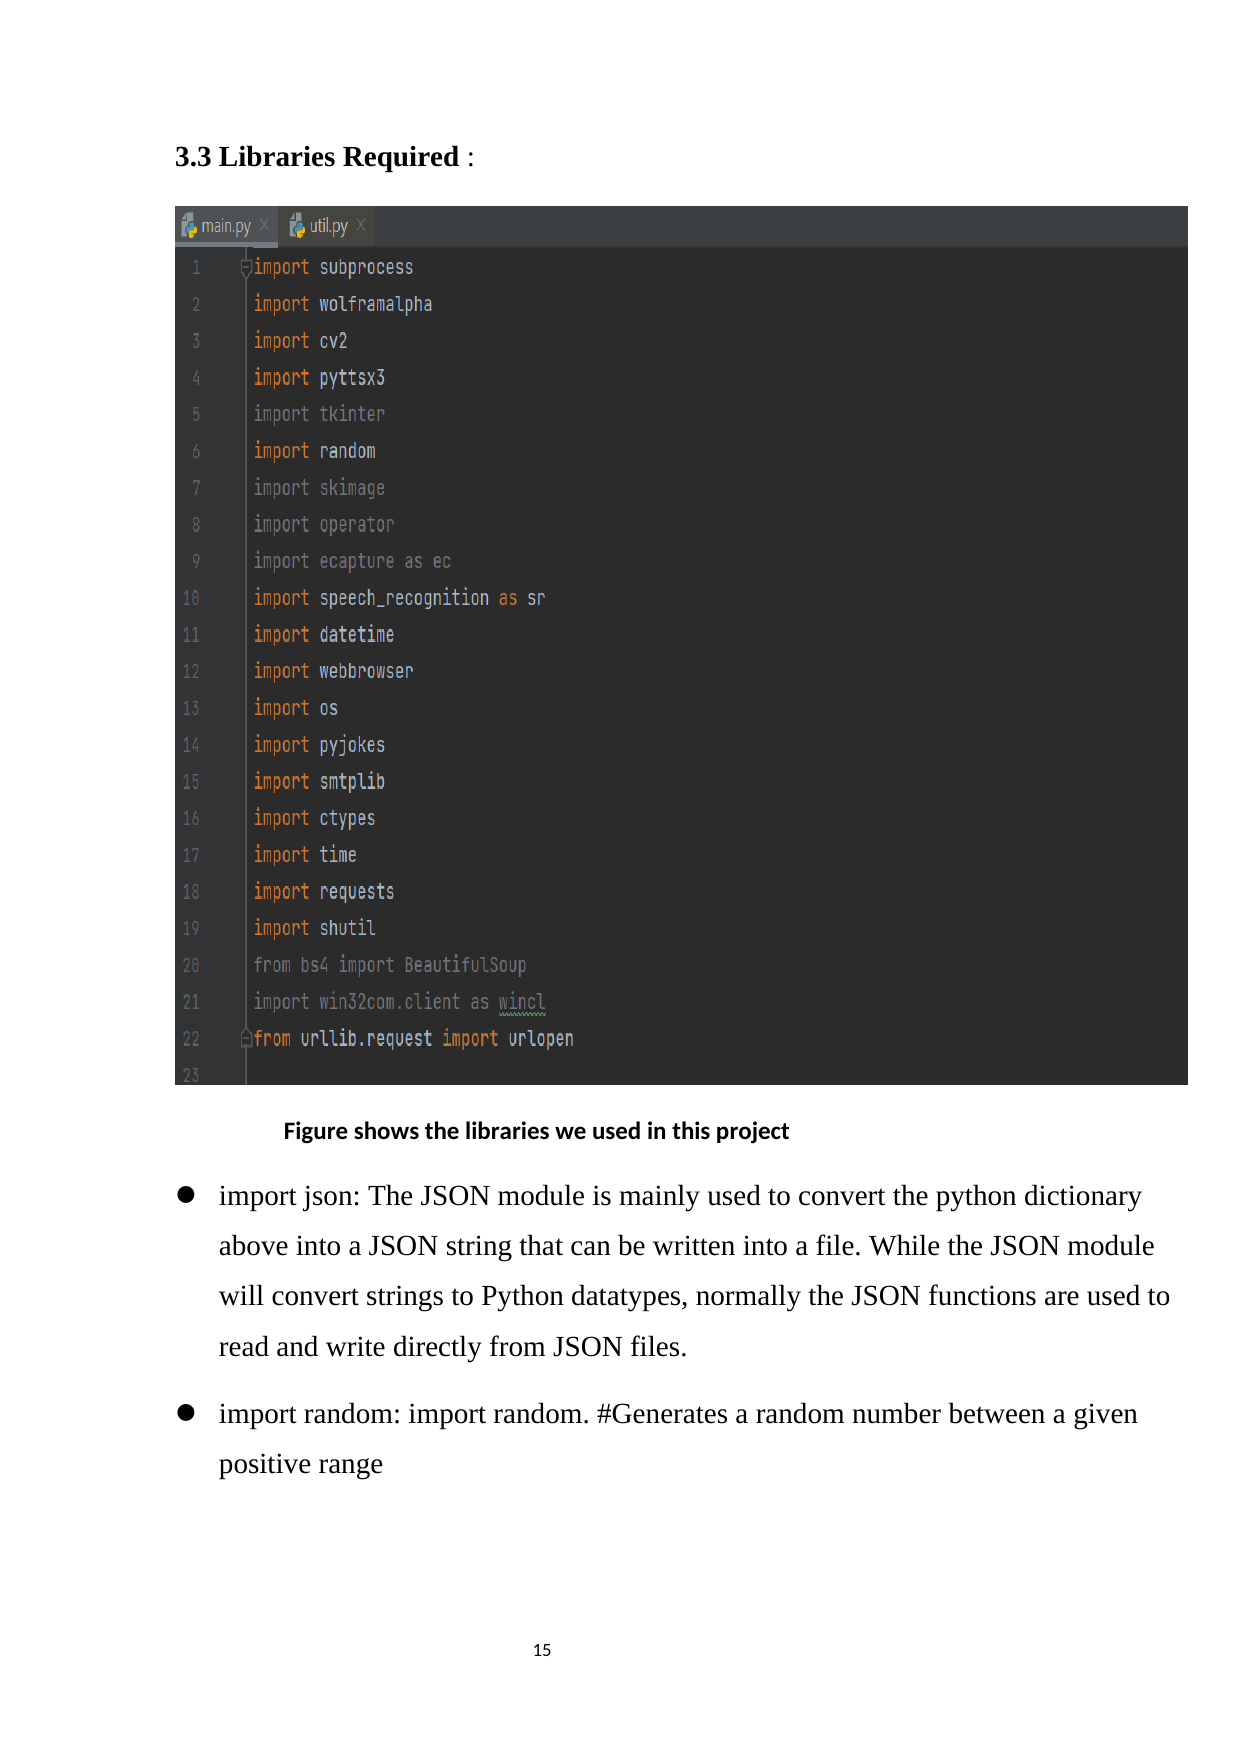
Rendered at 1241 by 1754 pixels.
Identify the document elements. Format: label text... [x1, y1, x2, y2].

picture [175, 206, 1188, 1085]
list import random: import random. #Generates a random number between a given positive range [175, 1396, 1190, 1480]
text 3.3 Libraries Required : [175, 139, 1190, 173]
list import json: The JSON module is mainly used to convert the python dictionary above into a JSON string that can be written into a file. While the JSON module will convert strings to Python datatypes, normally the JSON functions are used to read and write directly from JSON files. [175, 1178, 1190, 1362]
text Figure shows the libraries we used in this project [175, 1115, 1190, 1146]
